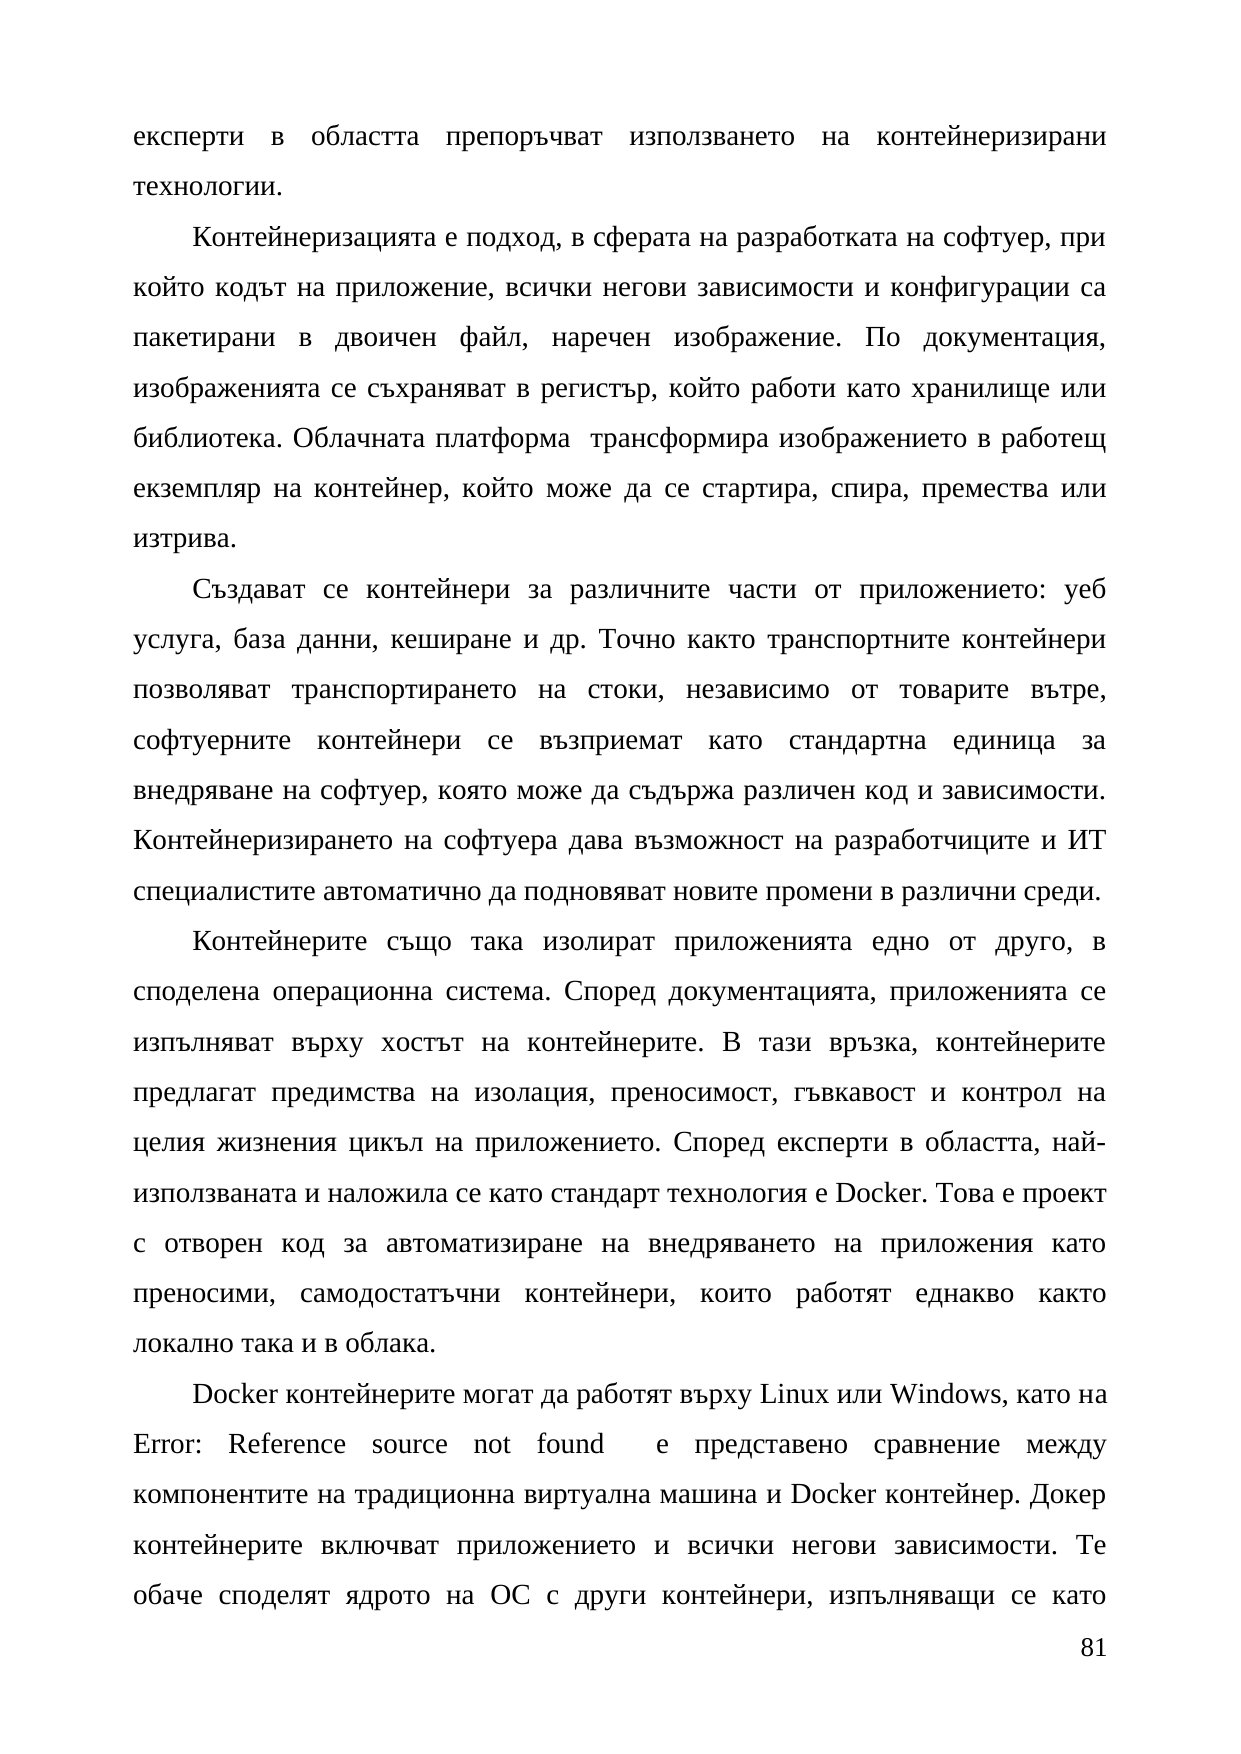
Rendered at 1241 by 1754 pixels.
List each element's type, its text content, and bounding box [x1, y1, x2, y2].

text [133, 118, 1107, 202]
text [133, 1376, 1107, 1611]
text Контейнеризацията е подход, в сферата на разработката на софтуер, при който кодът на приложение, всички негови зависимости и конфигурации са пакетирани в двоичен файл, наречен изображение. По документация, изображенията се съхраняват в регистър, който работи като хранилище или библиотека. Облачната платформа трансформира изображението в работещ екземпляр на контейнер, който може да се стартира, спира, премества или изтрива. [133, 219, 1107, 554]
text Създават се контейнери за различните части от приложението: уеб услуга, база данни, кеширане и др. Точно както транспортните контейнери позволяват транспортирането на стоки, независимо от товарите вътре, софтуерните контейнери се възприемат като стандартна единица за внедряване на софтуер, която може да съдържа различен код и зависимости. Контейнеризирането на софтуера дава възможност на разработчиците и ИТ специалистите автоматично да подновяват новите промени в различни среди. [133, 571, 1107, 906]
text Контейнерите също така изолират приложенията едно от друго, в споделена операционна система. Според документацията, приложенията се изпълняват върху хостът на контейнерите. В тази връзка, контейнерите предлагат предимства на изолация, преносимост, гъвкавост и контрол на целия жизнения цикъл на приложението. Според експерти в областта, най-използваната и наложила се като стандарт технология е Docker. Това е проект с отворен код за автоматизиране на внедряването на приложения като преносими, самодостатъчни контейнери, които работят еднакво както локално така и в облака. [133, 923, 1107, 1359]
